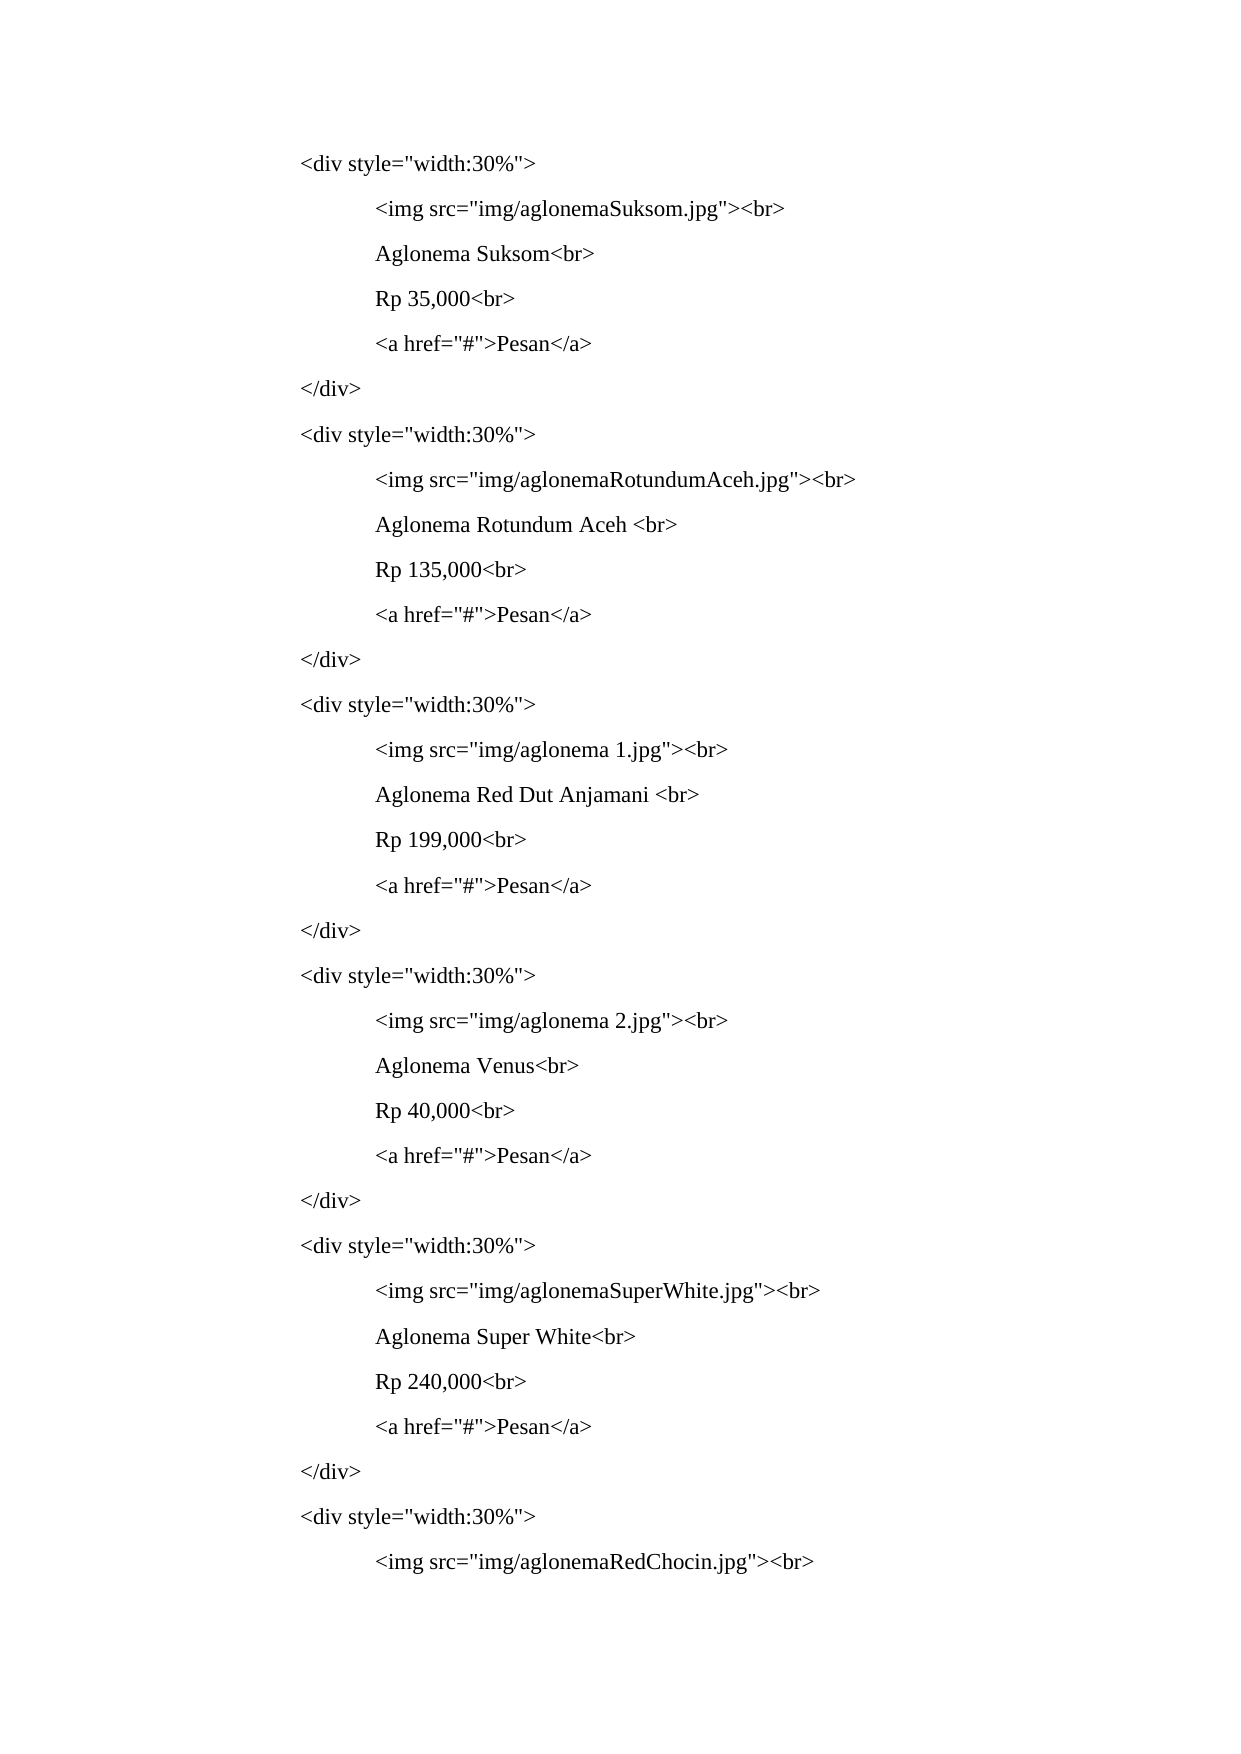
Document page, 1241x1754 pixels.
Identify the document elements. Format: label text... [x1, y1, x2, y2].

text Aglonema Venus<br> [150, 1052, 1090, 1078]
text <a href="#">Pesan</a> [150, 601, 1090, 627]
text </div> [150, 1187, 1090, 1214]
text Aglonema Red Dut Anjamani <br> [150, 781, 1090, 808]
text Aglonema Super White<br> [150, 1323, 1090, 1349]
text Rp 135,000<br> [150, 556, 1090, 582]
text <img src="img/aglonemaSuksom.jpg"><br> [150, 195, 1090, 221]
text <a href="#">Pesan</a> [150, 872, 1090, 898]
text </div> [150, 646, 1090, 672]
text Rp 199,000<br> [150, 827, 1090, 853]
text <div style="width:30%"> [150, 1232, 1090, 1259]
text <div style="width:30%"> [150, 962, 1090, 988]
text </div> [150, 376, 1090, 402]
text Aglonema Suksom<br> [150, 240, 1090, 267]
text <div style="width:30%"> [150, 1503, 1090, 1529]
text <div style="width:30%"> [150, 150, 1090, 176]
text Rp 240,000<br> [150, 1368, 1090, 1394]
text <div style="width:30%"> [150, 691, 1090, 718]
text </div> [150, 917, 1090, 943]
text <img src="img/aglonemaRotundumAceh.jpg"><br> [150, 466, 1090, 492]
text <img src="img/aglonemaRedChocin.jpg"><br> [150, 1548, 1090, 1574]
text <img src="img/aglonema 1.jpg"><br> [150, 736, 1090, 763]
text Rp 35,000<br> [150, 285, 1090, 312]
text <a href="#">Pesan</a> [150, 1142, 1090, 1169]
text <img src="img/aglonemaSuperWhite.jpg"><br> [150, 1278, 1090, 1304]
text <img src="img/aglonema 2.jpg"><br> [150, 1007, 1090, 1033]
text Rp 40,000<br> [150, 1097, 1090, 1123]
text <div style="width:30%"> [150, 421, 1090, 447]
text </div> [150, 1458, 1090, 1484]
text <a href="#">Pesan</a> [150, 330, 1090, 357]
text Aglonema Rotundum Aceh <br> [150, 511, 1090, 537]
text <a href="#">Pesan</a> [150, 1413, 1090, 1439]
